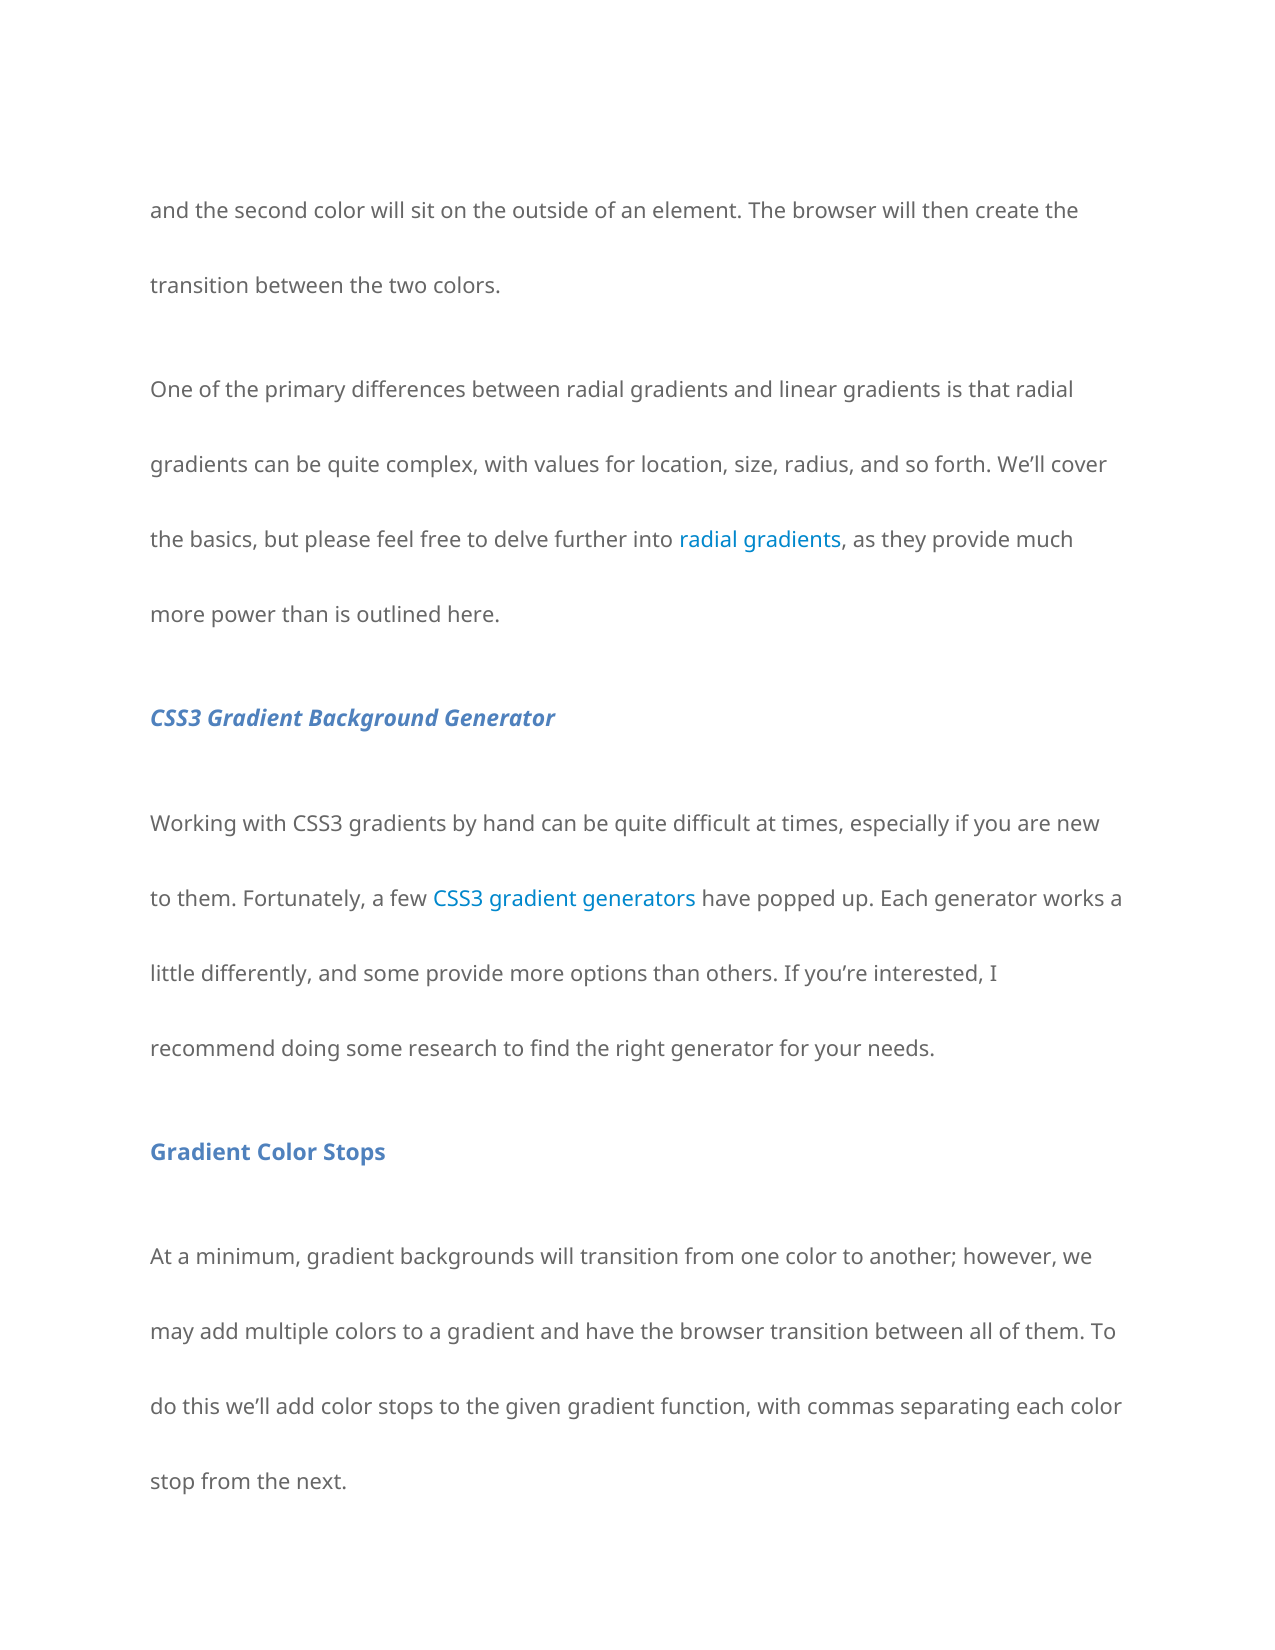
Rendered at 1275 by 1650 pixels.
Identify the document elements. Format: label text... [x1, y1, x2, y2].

text Working with CSS3 gradients by hand can be quite difficult at times, especially if you are new to them. Fortunately, a few CSS3 gradient generators have popped up. Each generator works a little differently, and some provide more options than others. If you’re interested, I recommend doing some research to find the right generator for your needs. [150, 762, 1125, 1062]
text One of the primary differences between radial gradients and linear gradients is that radial gradients can be quite complex, with values for location, size, radius, and so forth. We’ll cover the basics, but please feel free to delve further into radial gradients, as they provide much more power than is outlined here. [150, 329, 1125, 629]
text At a minimum, gradient backgrounds will transition from one color to another; however, we may add multiple colors to a gradient and have the browser transition between all of them. To do this we’ll add color stops to the given gradient function, with commas separating each color stop from the next. [150, 1196, 1125, 1496]
subtitle Gradient Color Stops [150, 1092, 1125, 1167]
subtitle CSS3 Gradient Background Generator [150, 658, 1125, 733]
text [150, 150, 1125, 300]
